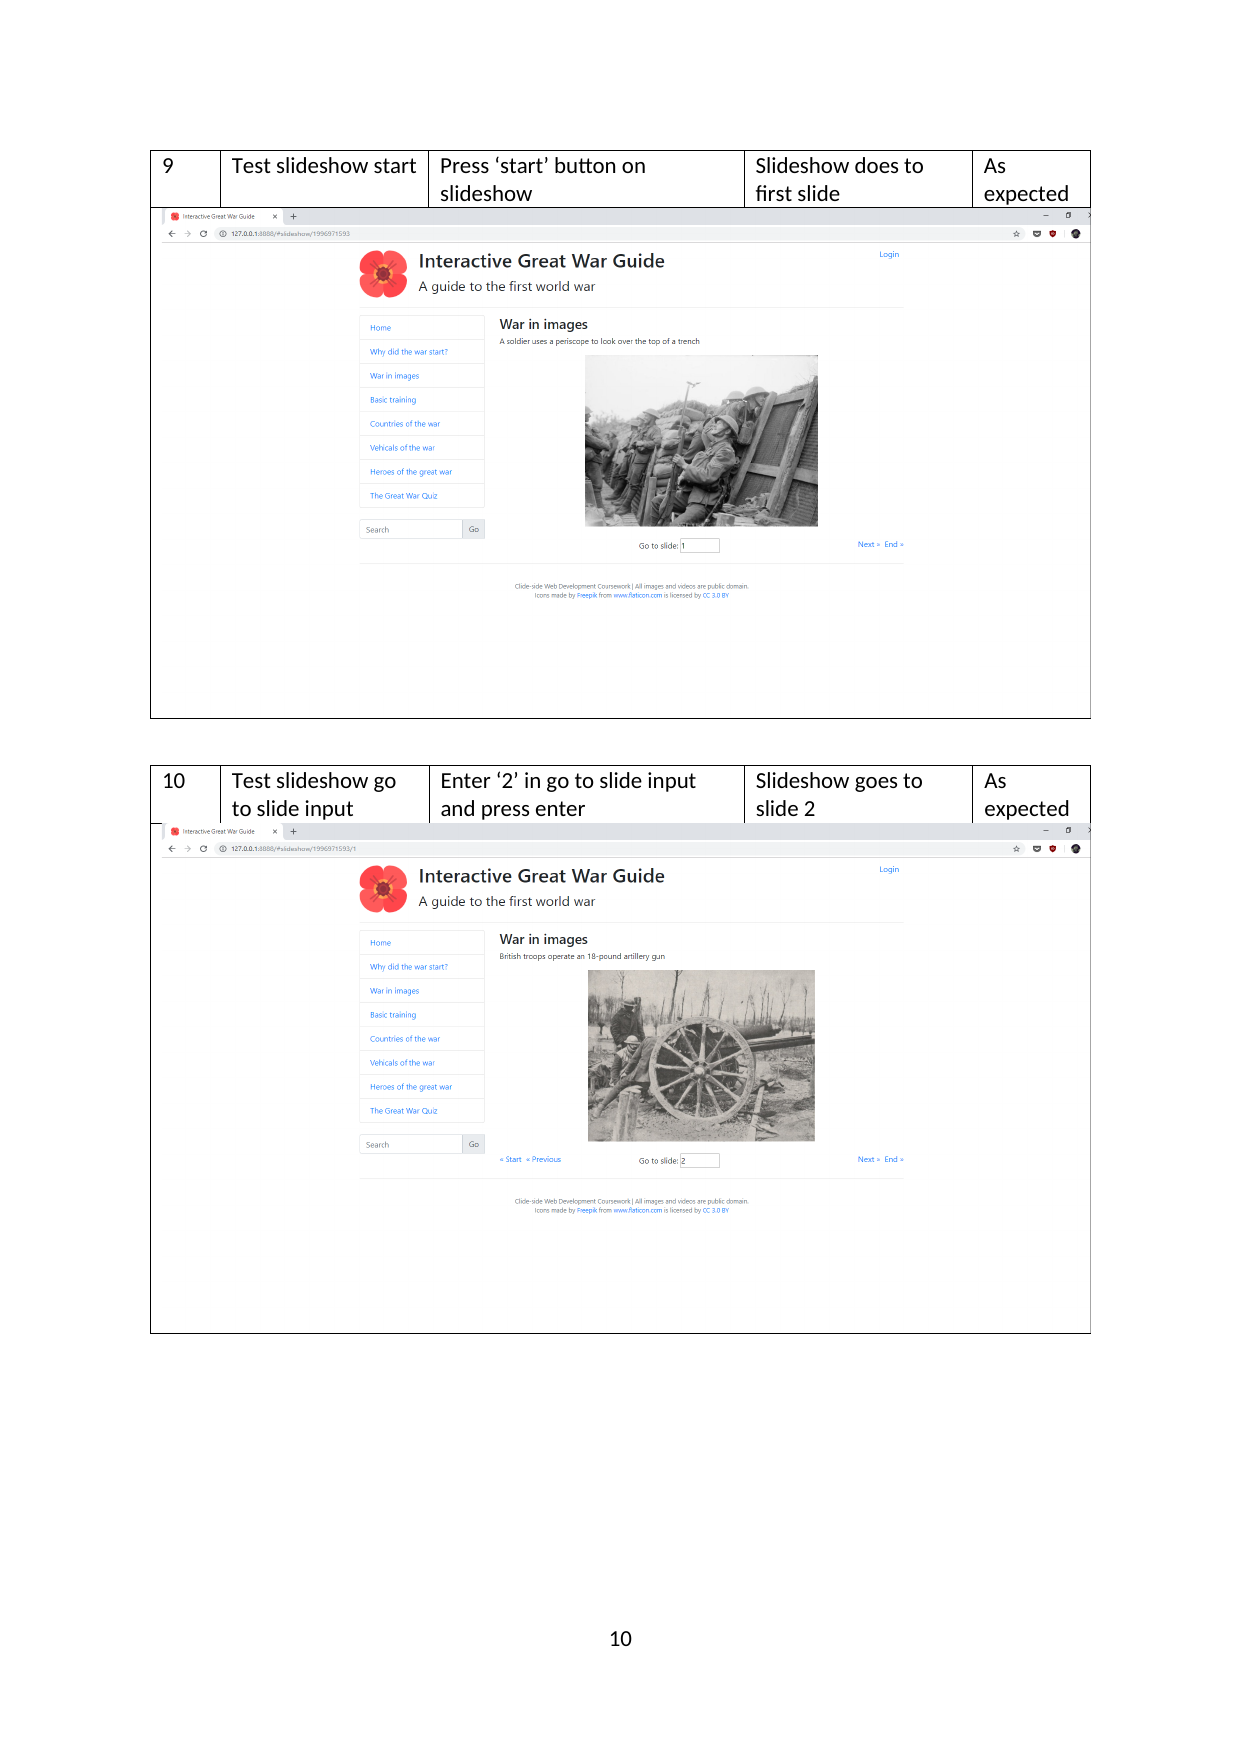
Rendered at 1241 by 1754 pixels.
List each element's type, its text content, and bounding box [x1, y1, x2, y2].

table_header Slideshow goes to slide 2 [745, 766, 972, 822]
table_header Test slideshow go to slide input [221, 766, 429, 822]
table_header Press ‘start’ button on slideshow [429, 151, 744, 207]
table_cell [151, 208, 161, 717]
table_header 10 [151, 766, 220, 822]
picture [161, 823, 1091, 1333]
table_header Test slideshow start [221, 151, 428, 207]
table_header 9 [151, 151, 220, 207]
table_header Enter ‘2’ in go to slide input and press enter [430, 766, 744, 822]
table_header As expected [973, 151, 1090, 207]
table_cell [151, 824, 161, 1333]
table_header As expected [973, 766, 1090, 822]
picture [161, 208, 1091, 718]
table_header Slideshow does to first slide [745, 151, 972, 207]
